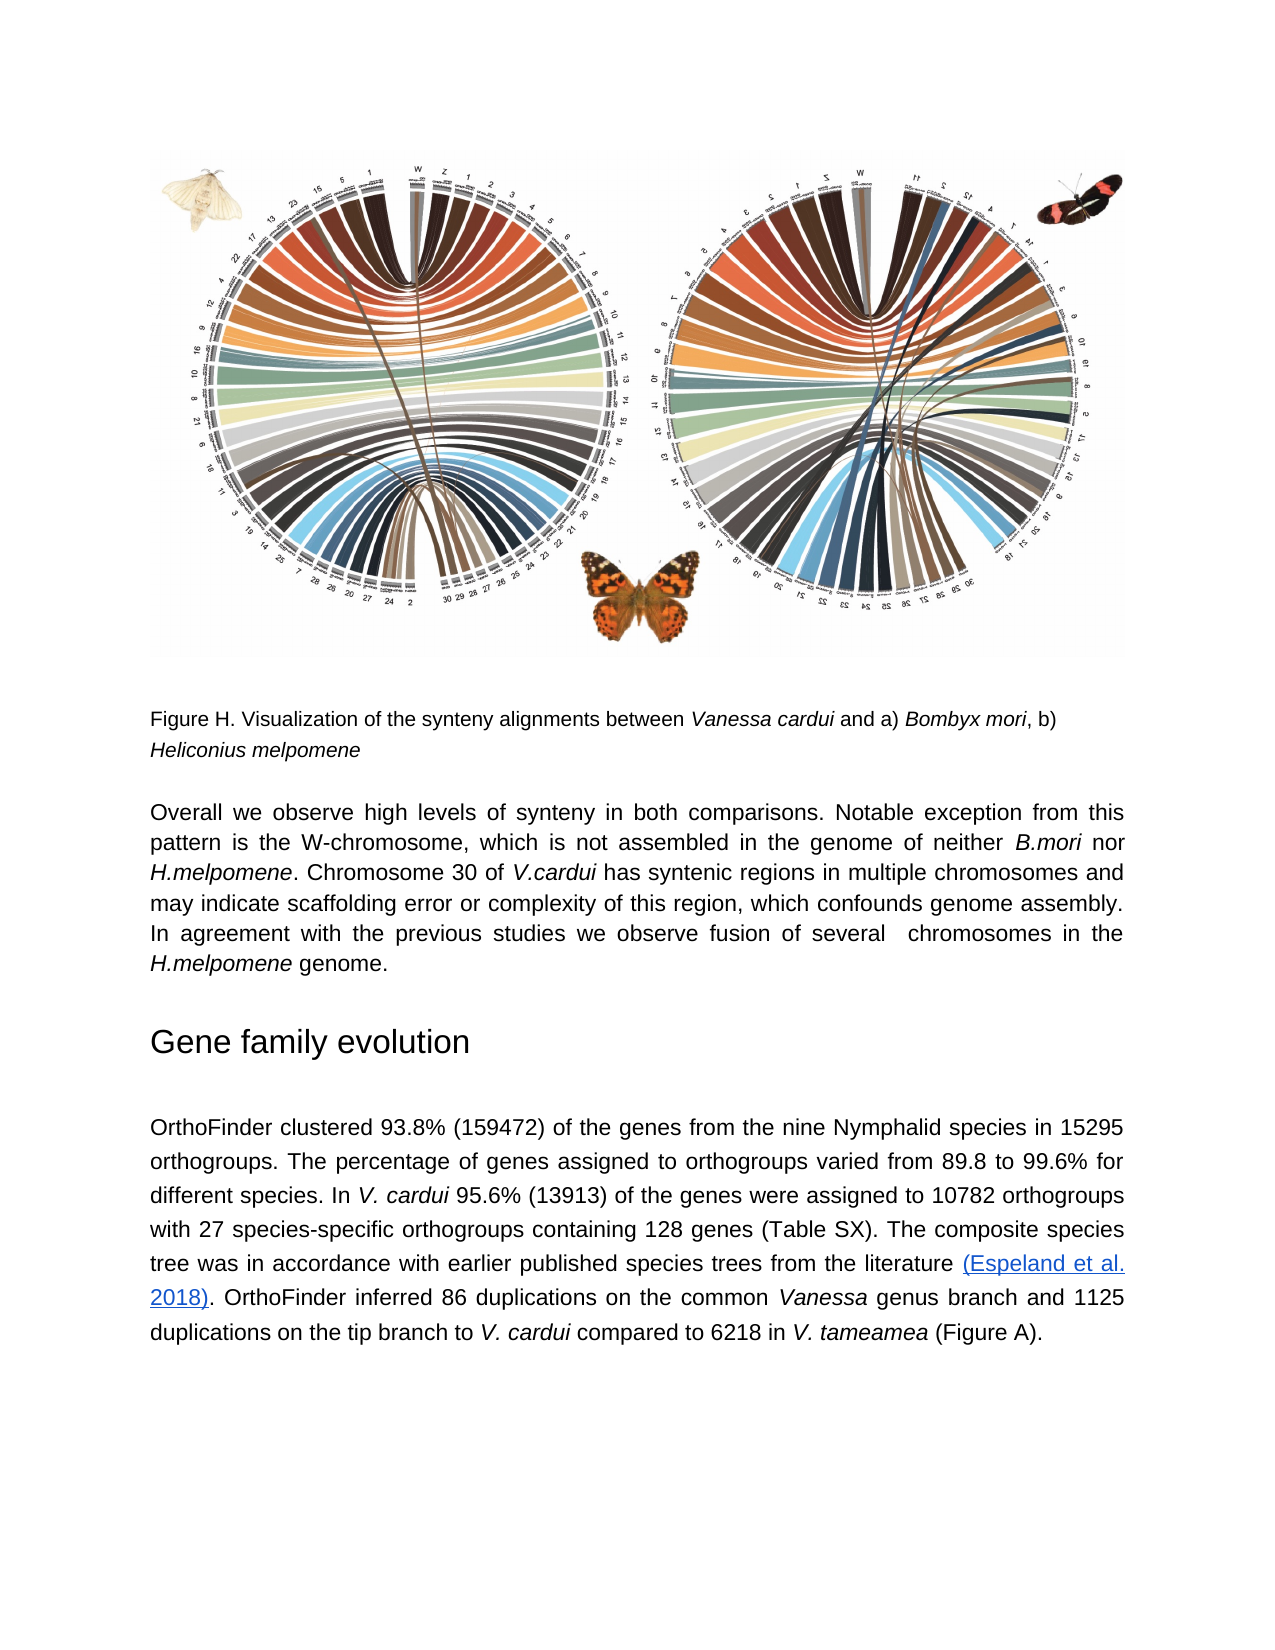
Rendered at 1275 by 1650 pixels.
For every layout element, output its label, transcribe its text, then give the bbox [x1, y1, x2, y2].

subtitle Gene family evolution [150, 1022, 1125, 1060]
text OrthoFinder clustered 93.8% (159472) of the genes from the nine Nymphalid species in 15295 orthogroups. The percentage of genes assigned to orthogroups varied from 89.8 to 99.6% for different species. In V. cardui 95.6% (13913) of the genes were assigned to 10782 orthogroups with 27 species-specific orthogroups containing 128 genes (Table SX). The composite species tree was in accordance with earlier published species trees from the literature (Espeland et al. 2018). OrthoFinder inferred 86 duplications on the common Vanessa genus branch and 1125 duplications on the tip branch to V. cardui compared to 6218 in V. tameamea (Figure A). [150, 1113, 1125, 1345]
text Figure H. Visualization of the synteny alignments between Vanessa cardui and a) Bombyx mori, b) Heliconius melpomene [150, 706, 1125, 762]
picture [150, 150, 1125, 657]
text Overall we observe high levels of synteny in both comparisons. Notable exception from this pattern is the W-chromosome, which is not assembled in the genome of neither B.mori nor H.melpomene. Chromosome 30 of V.cardui has syntenic regions in multiple chromosomes and may indicate scaffolding error or complexity of this region, which confounds genome assembly. In agreement with the previous studies we observe fusion of several chromosomes in the H.melpomene genome. [150, 799, 1125, 976]
